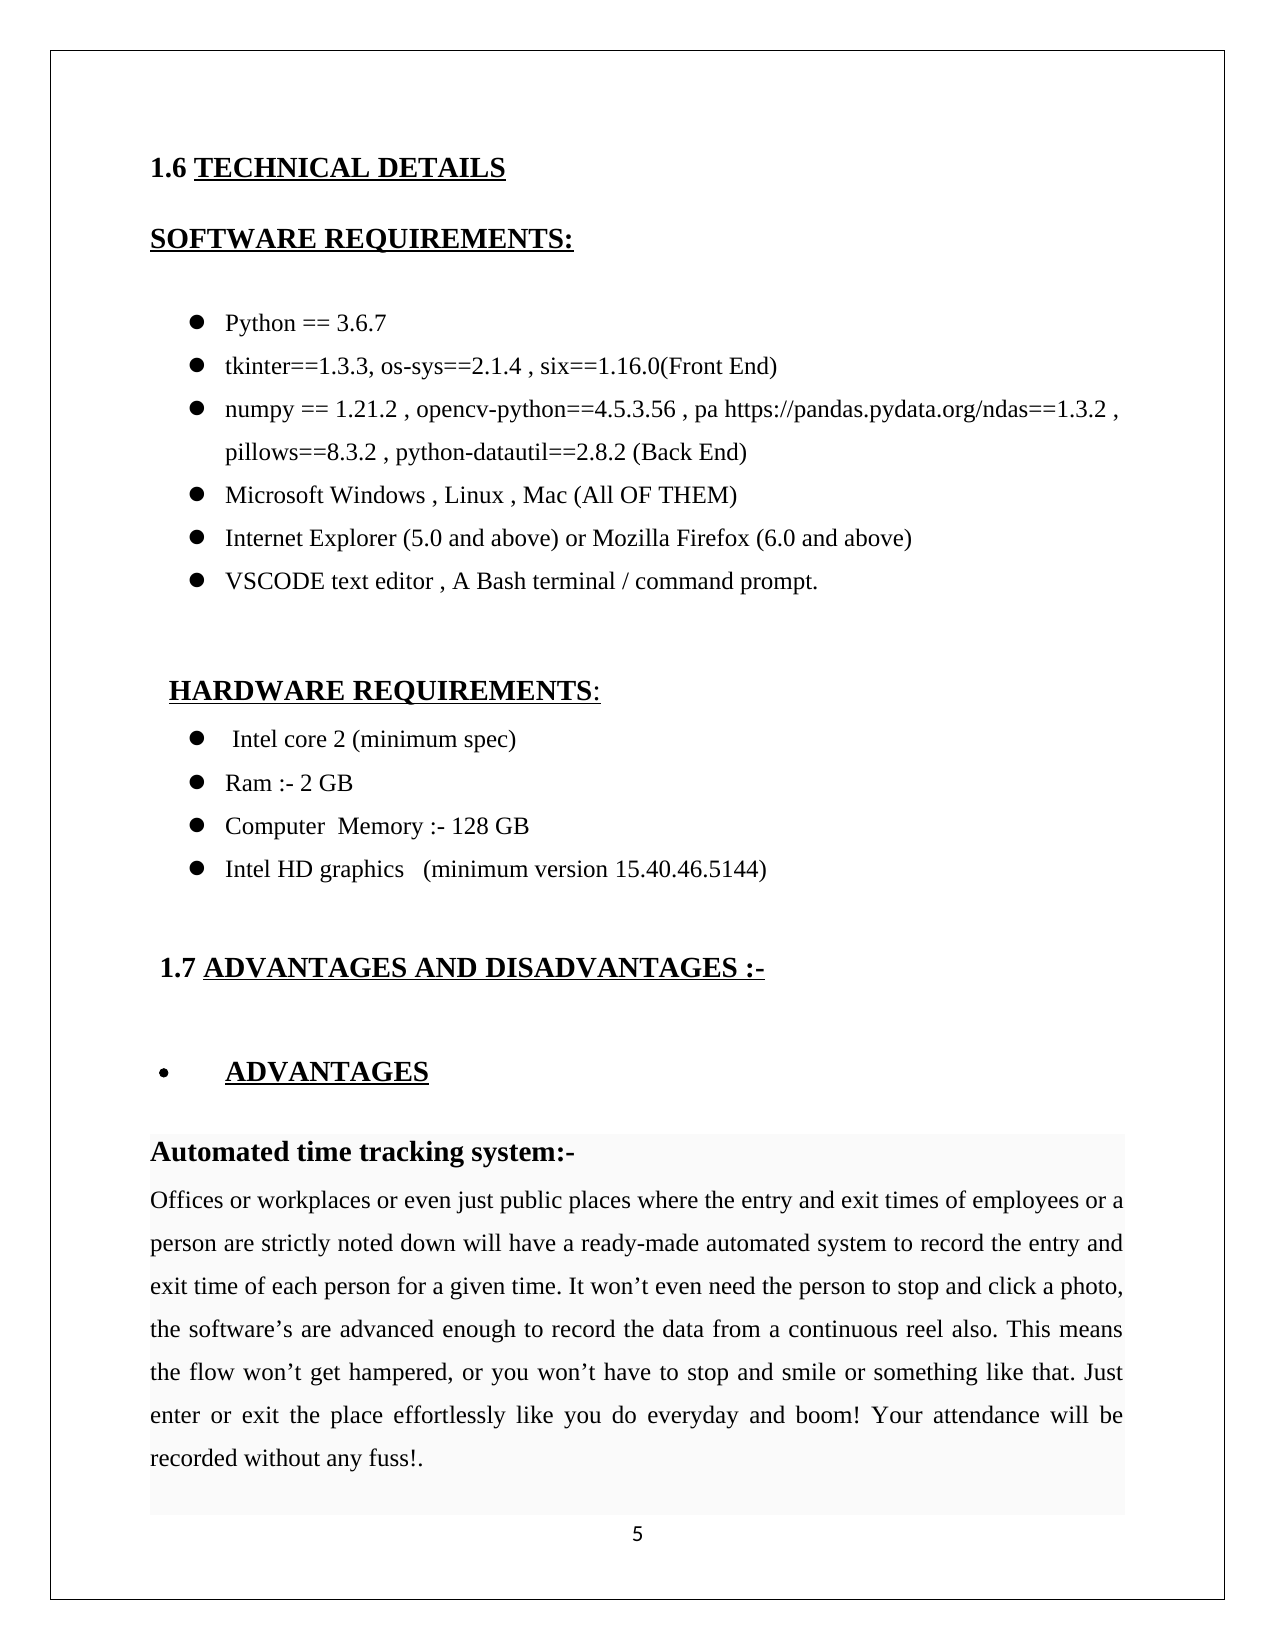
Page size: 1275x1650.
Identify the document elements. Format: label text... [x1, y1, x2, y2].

list Microsoft Windows , Linux , Mac (All OF THEM) [187, 480, 1125, 509]
subtitle 1.6 TECHNICAL DETAILS [150, 150, 1069, 183]
list Python == 3.6.7 [187, 308, 1125, 336]
list 1.7 ADVANTAGES AND DISADVANTAGES :- [150, 950, 1125, 983]
subtitle SOFTWARE REQUIREMENTS: [150, 221, 1125, 255]
subtitle HARDWARE REQUIREMENTS: [169, 673, 1125, 707]
list Intel HD graphics (minimum version 15.40.46.5144) [187, 854, 1125, 883]
list Intel core 2 (minimum spec) [187, 724, 1125, 752]
list numpy == 1.21.2 , opencv-python==4.5.3.56 , pa https://pandas.pydata.org/ndas==1.3.2 , pillows==8.3.2 , python-datautil==2.8.2 (Back End) [187, 394, 1125, 466]
list Ram :- 2 GB [187, 768, 1125, 797]
text Automated time tracking system:- [150, 1134, 1125, 1168]
list Computer Memory :- 128 GB [187, 811, 1125, 840]
text Offices or workplaces or even just public places where the entry and exit times of employees or a person are strictly noted down will have a ready-made automated system to record the entry and exit time of each person for a given time. It won’t even need the person to stop and click a photo, the software’s are advanced enough to record the data from a continuous reel also. This means the flow won’t get hampered, or you won’t have to stop and smile or something like that. Just enter or exit the place effortlessly like you do everyday and boom! Your attendance will be recorded without any fuss!. [150, 1185, 1125, 1472]
list ADVANTAGES [159, 1054, 1125, 1088]
list Internet Explorer (5.0 and above) or Mozilla Firefox (6.0 and above) [187, 523, 1125, 552]
list VSCODE text editor , A Bash terminal / command prompt. [187, 566, 1125, 595]
list tkinter==1.3.3, os-sys==2.1.4 , six==1.16.0(Front End) [187, 351, 1125, 379]
